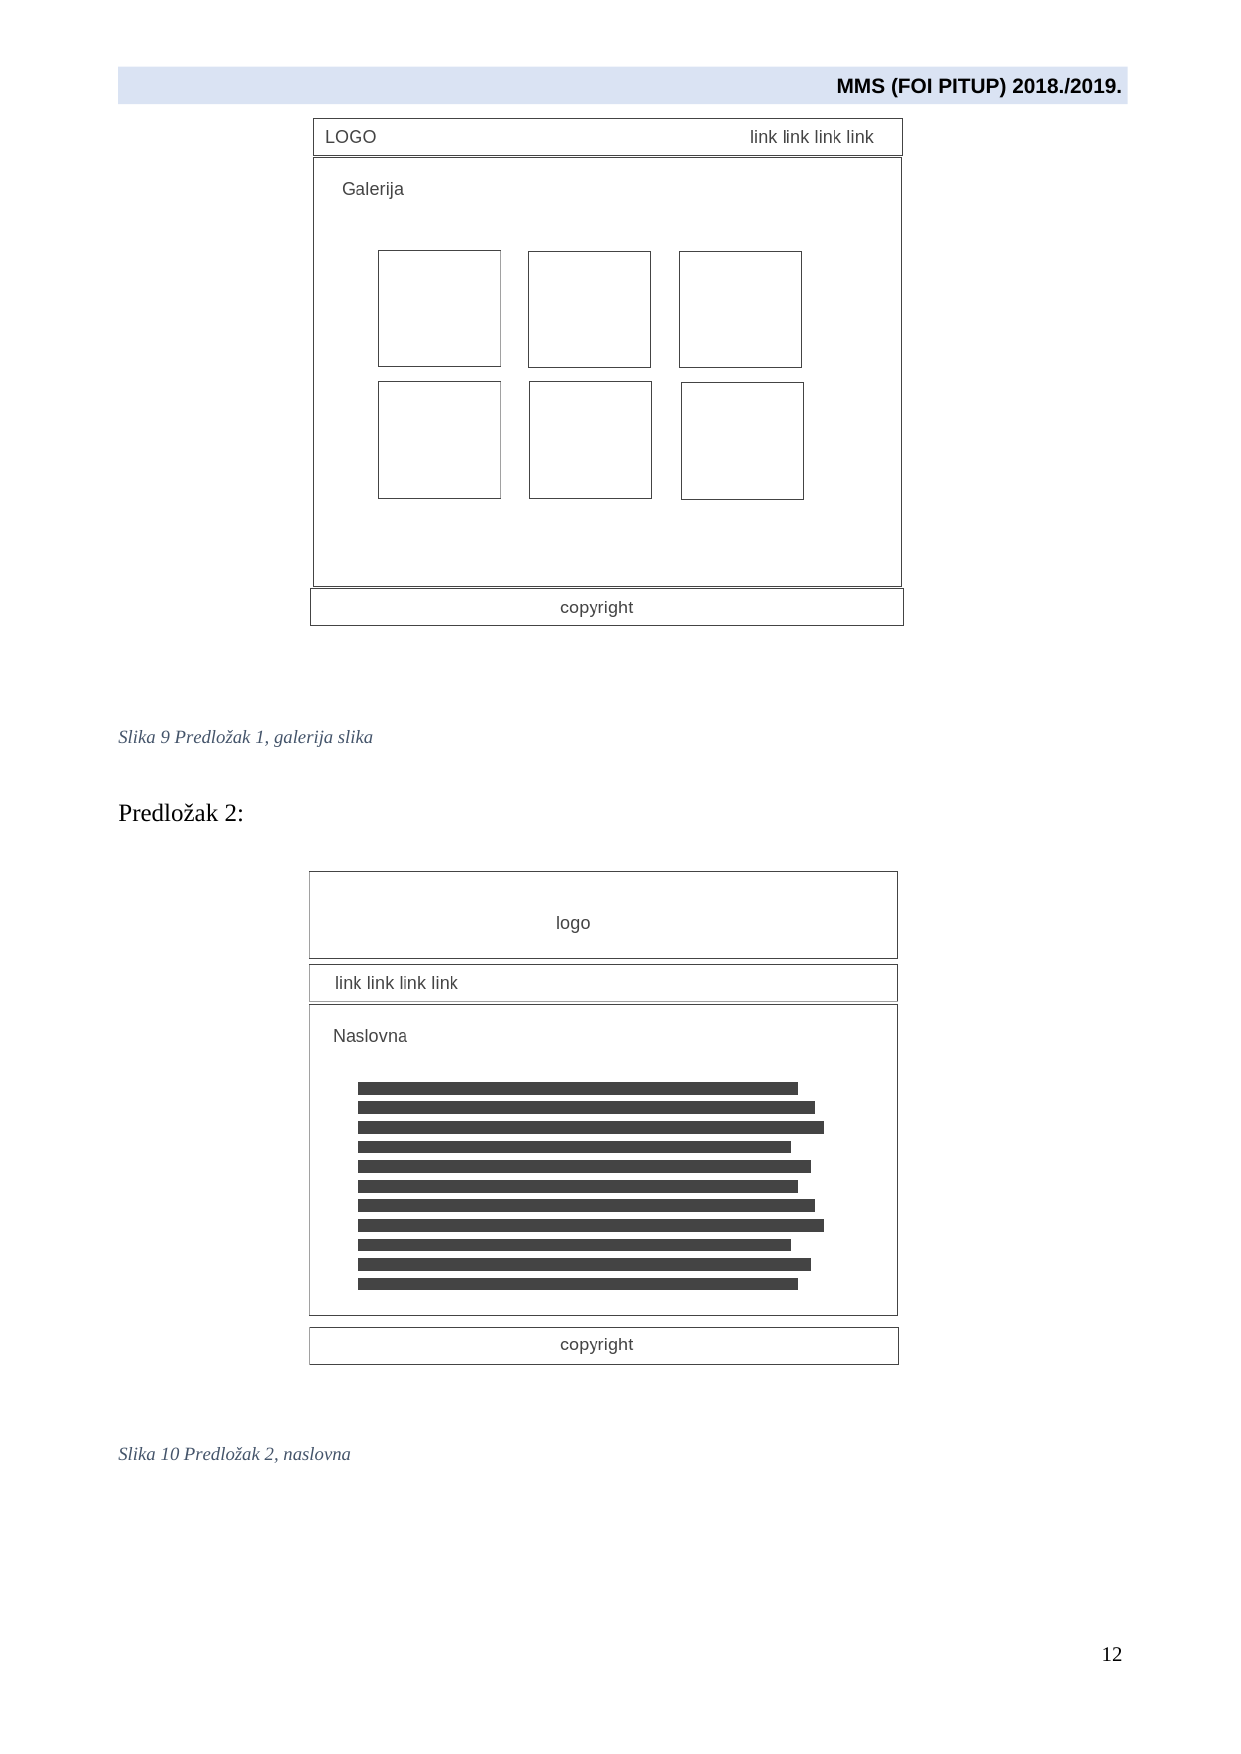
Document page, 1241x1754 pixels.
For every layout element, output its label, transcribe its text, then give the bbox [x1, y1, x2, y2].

picture [118, 118, 1121, 706]
text Predložak 2: [118, 798, 1122, 826]
picture [118, 855, 1121, 1443]
text Slika 10 Predložak 2, naslovna [118, 1443, 1122, 1464]
text Slika 9 Predložak 1, galerija slika [118, 726, 1122, 748]
